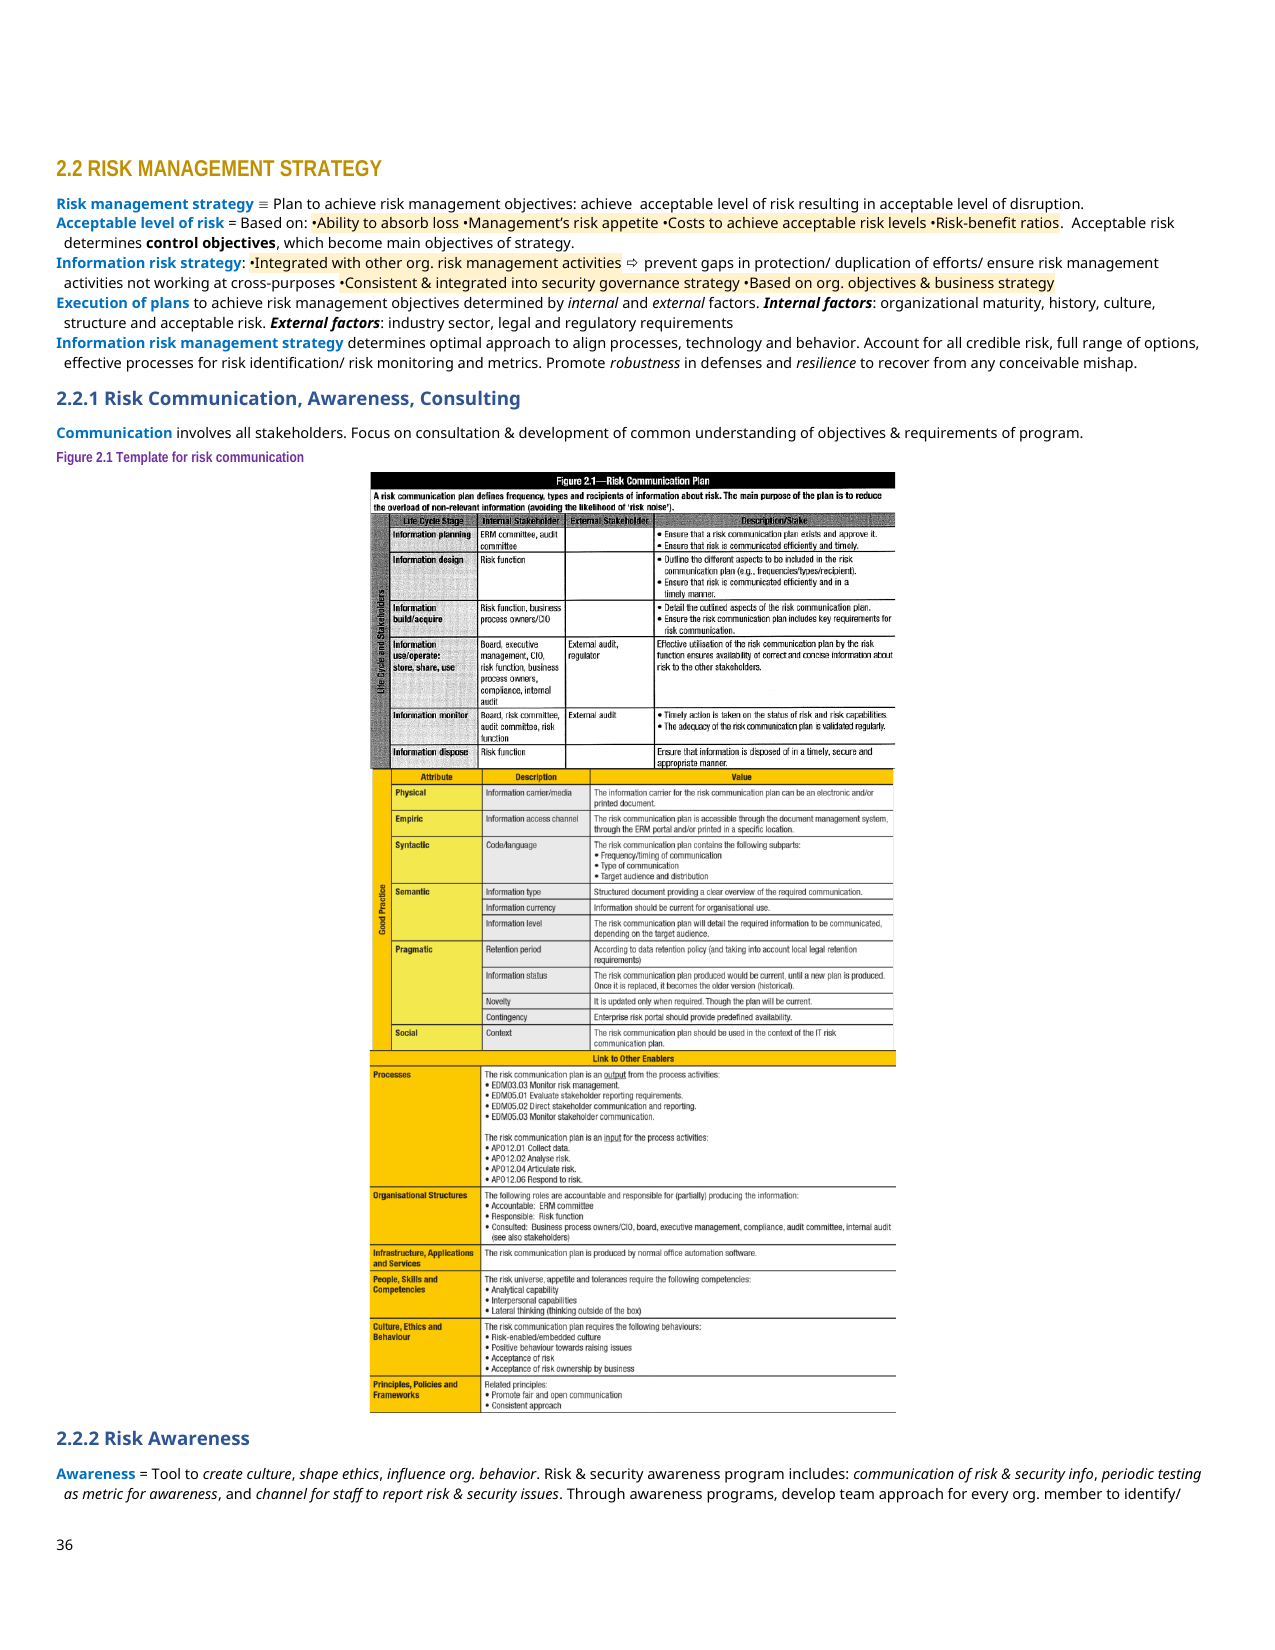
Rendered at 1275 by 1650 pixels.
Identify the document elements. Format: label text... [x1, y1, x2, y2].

picture [369, 768, 896, 1413]
text Communication involves all stakeholders. Focus on consultation & development of common understanding of objectives & requirements of program. [56, 423, 1209, 443]
text Acceptable level of risk = Based on: •Ability to absorb loss •Management’s risk appetite •Costs to achieve acceptable risk levels •Risk-benefit ratios. Acceptable risk determines control objectives, which become main objectives of strategy. [56, 213, 1209, 253]
text Information risk strategy: •Integrated with other org. risk management activities prevent gaps in protection/ duplication of efforts/ ensure risk management activities not working at cross-purposes •Consistent & integrated into security governance strategy •Based on org. objectives & business strategy [622, 253, 1209, 293]
text Risk management strategy Plan to achieve risk management objectives: achieve acceptable level of risk resulting in acceptable level of disruption. [56, 193, 1209, 213]
subtitle 2.2 RISK MANAGEMENT STRATEGY [56, 154, 1209, 181]
subtitle 2.2.2 Risk Awareness [56, 1426, 1209, 1451]
subtitle Figure 2.1 Template for risk communication [56, 449, 1209, 466]
subtitle 2.2.1 Risk Communication, Awareness, Consulting [56, 385, 1209, 411]
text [56, 1463, 1209, 1503]
text Execution of plans to achieve risk management objectives determined by internal and external factors. Internal factors: organizational maturity, history, culture, structure and acceptable risk. External factors: industry sector, legal and regulatory requirements [56, 293, 1209, 333]
text Information risk management strategy determines optimal approach to align processes, technology and behavior. Account for all credible risk, full range of options, effective processes for risk identification/ risk monitoring and metrics. Promote robustness in defenses and resilience to recover from any conceivable mishap. [56, 333, 1209, 372]
